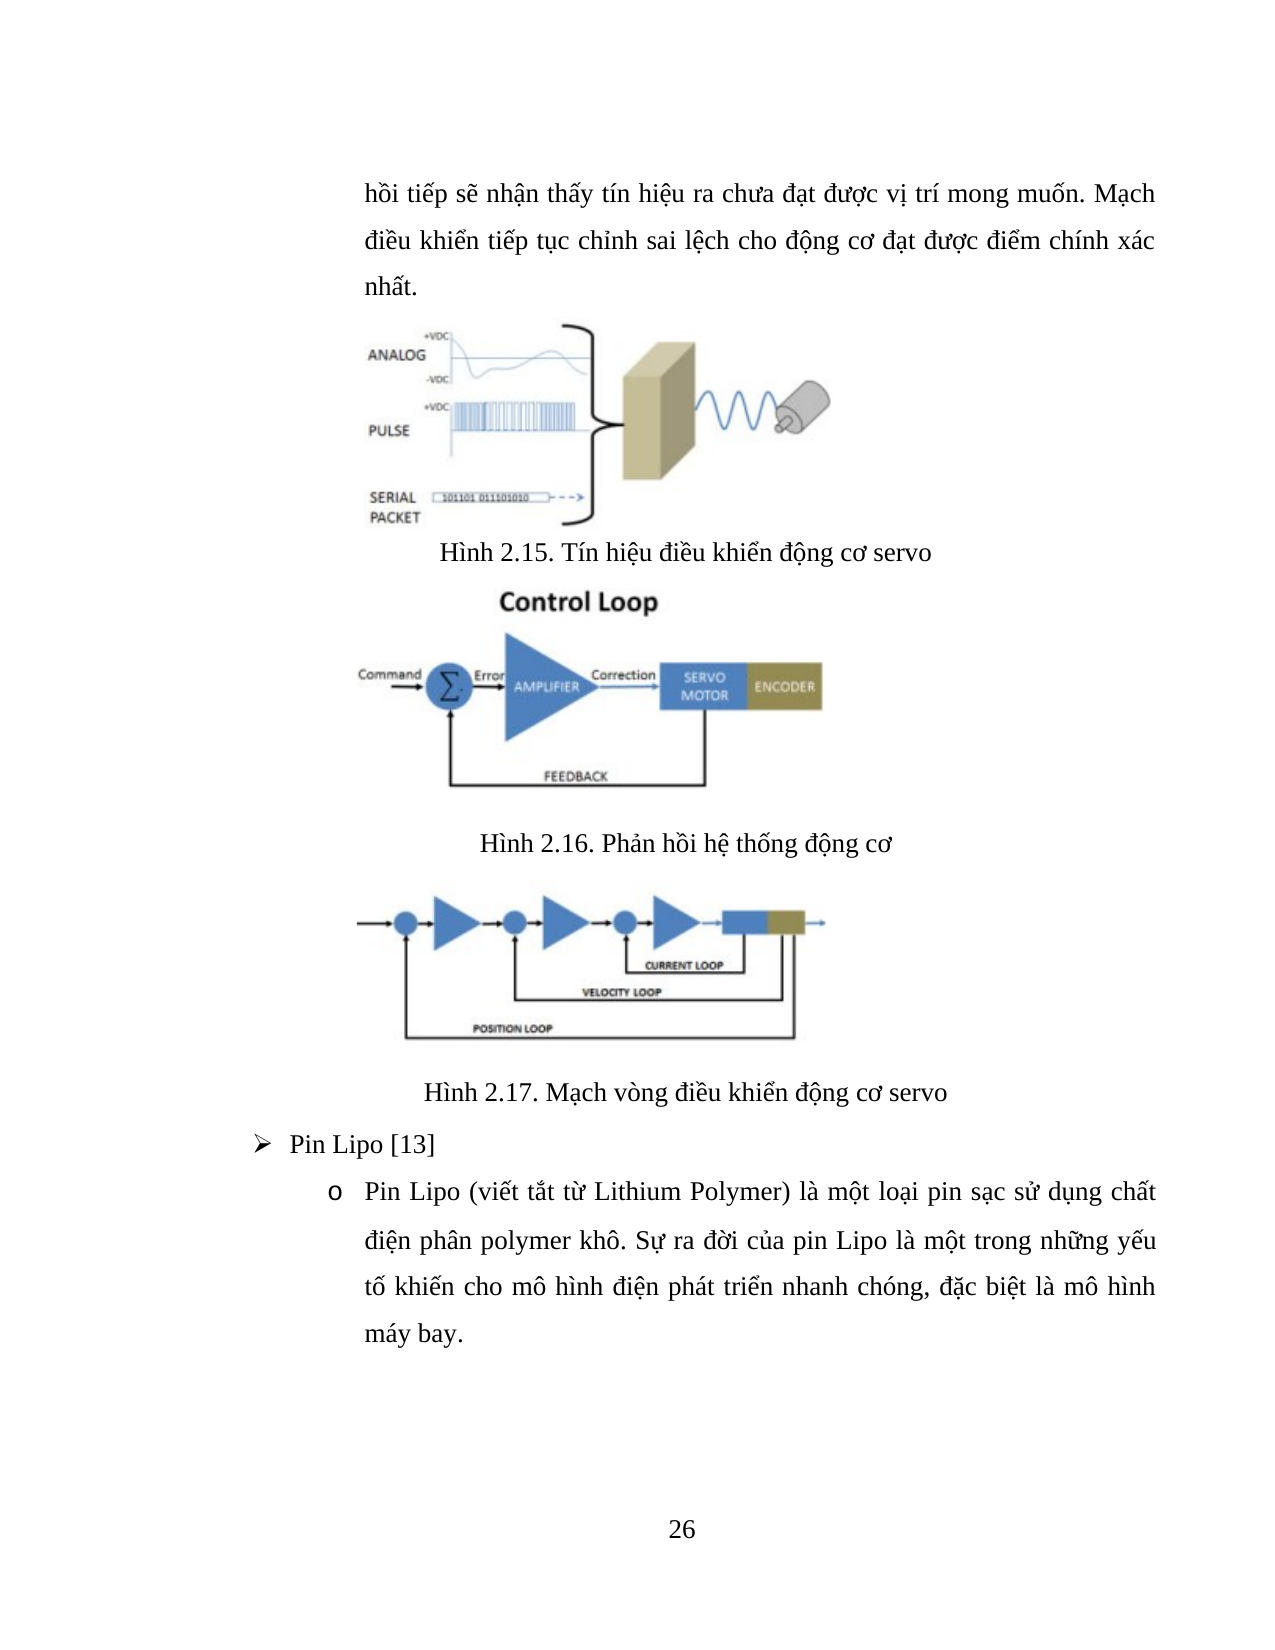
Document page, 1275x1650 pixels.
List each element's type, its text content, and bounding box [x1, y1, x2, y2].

picture [356, 587, 826, 812]
list Pin Lipo [252, 1128, 1157, 1159]
list Pin Lipo (viết tắt từ Lithium Polymer) là một loại pin sạc sử dụng chất điện phân polymer khô. Sự ra đời của pin Lipo là một trong những yếu tố khiến cho mô hình điện phát triển nhanh chóng, đặc biệt là mô hình máy bay. [327, 1175, 1157, 1348]
picture [356, 879, 826, 1061]
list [327, 177, 1157, 302]
picture [364, 317, 833, 536]
